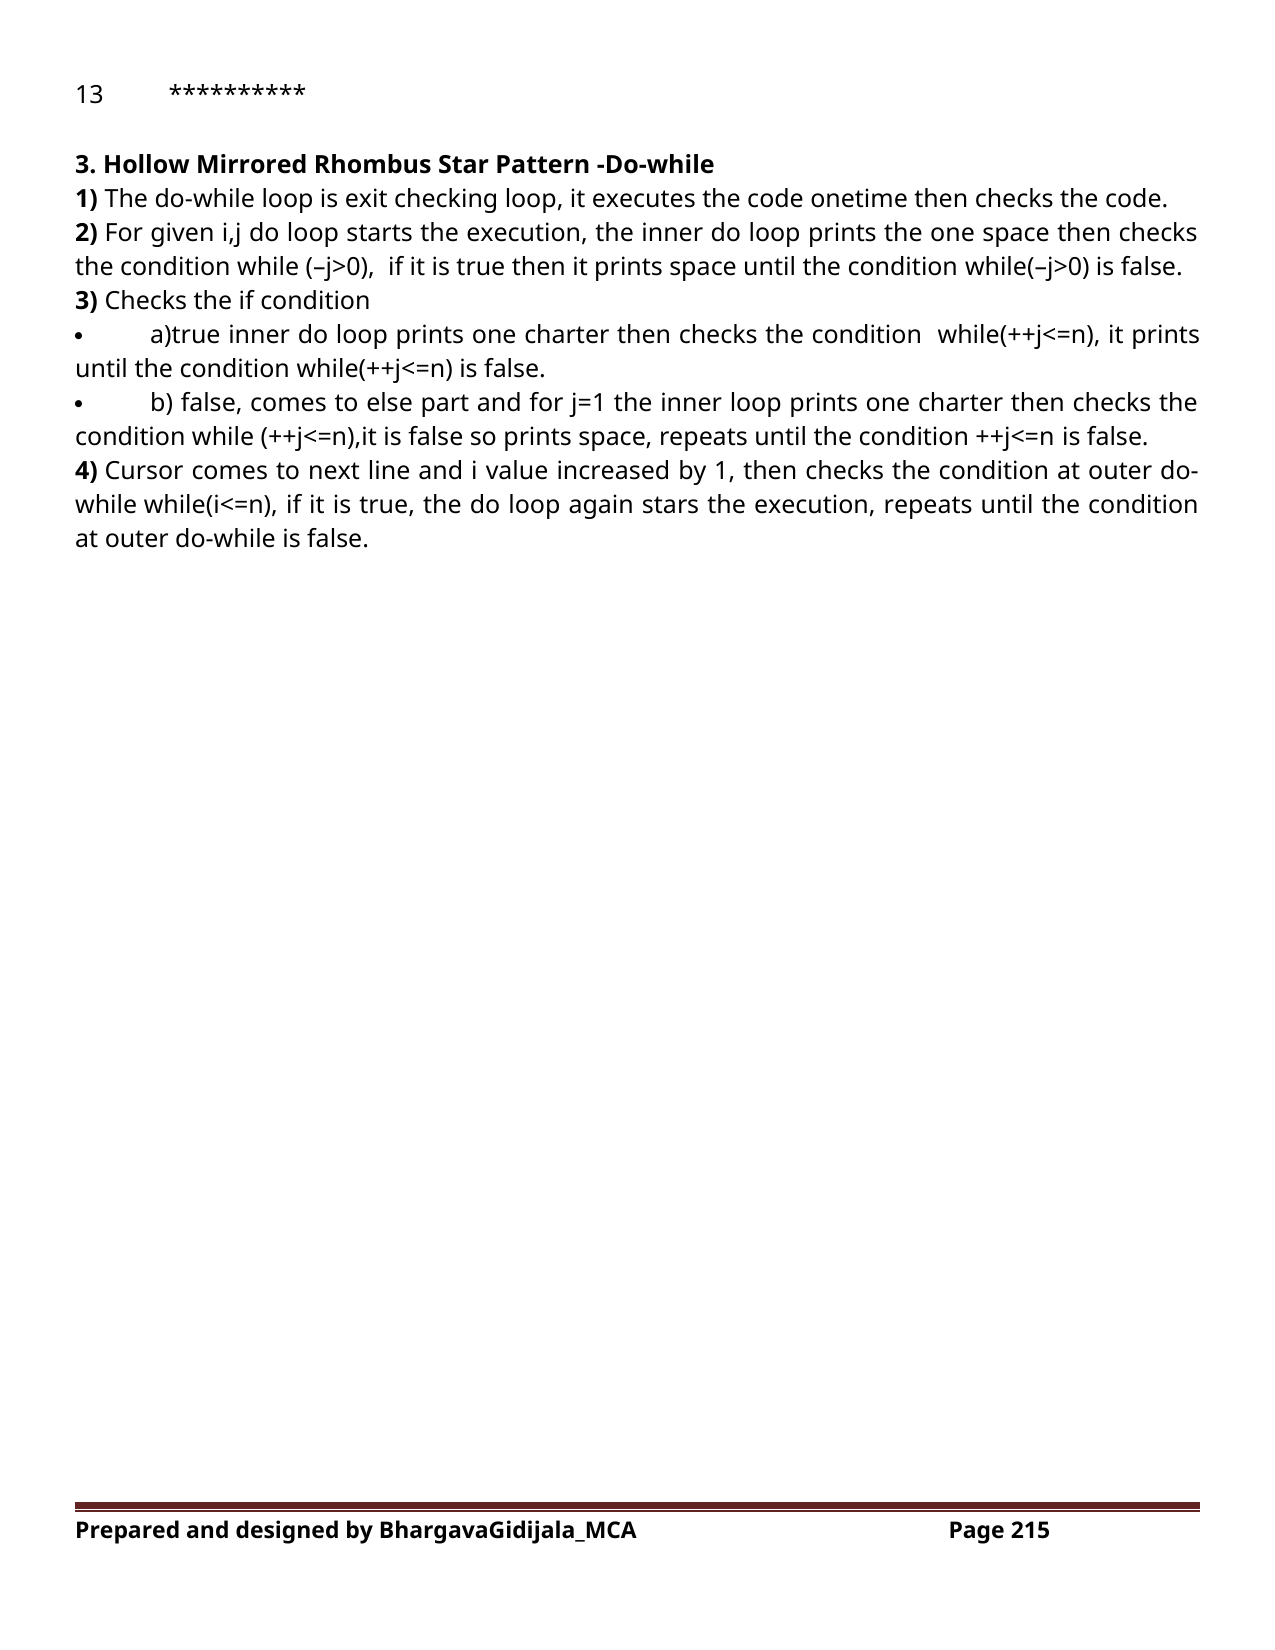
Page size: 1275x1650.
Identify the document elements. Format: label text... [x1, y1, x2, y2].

list a)true inner do loop prints one charter then checks the condition while(++j<=n), it prints until the condition while(++j<=n) is false. [75, 317, 1200, 385]
list b) false, comes to else part and for j=1 the inner loop prints one charter then checks the condition while (++j<=n),it is false so prints space, repeats until the condition ++j<=n is false. [75, 385, 1200, 453]
text 4) Cursor comes to next line and i value increased by 1, then checks the condition at outer do-while while(i<=n), if it is true, the do loop again stars the execution, repeats until the condition at outer do-while is false. [75, 453, 1200, 555]
text 3. Hollow Mirrored Rhombus Star Pattern -Do-while [75, 146, 1200, 180]
text 3) Checks the if condition [75, 282, 1200, 317]
text 1) The do-while loop is exit checking loop, it executes the code onetime then checks the code. [75, 180, 1200, 214]
text 2) For given i,j do loop starts the execution, the inner do loop prints the one space then checks the condition while (–j>0), if it is true then it prints space until the condition while(–j>0) is false. [75, 214, 1200, 282]
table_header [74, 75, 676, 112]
